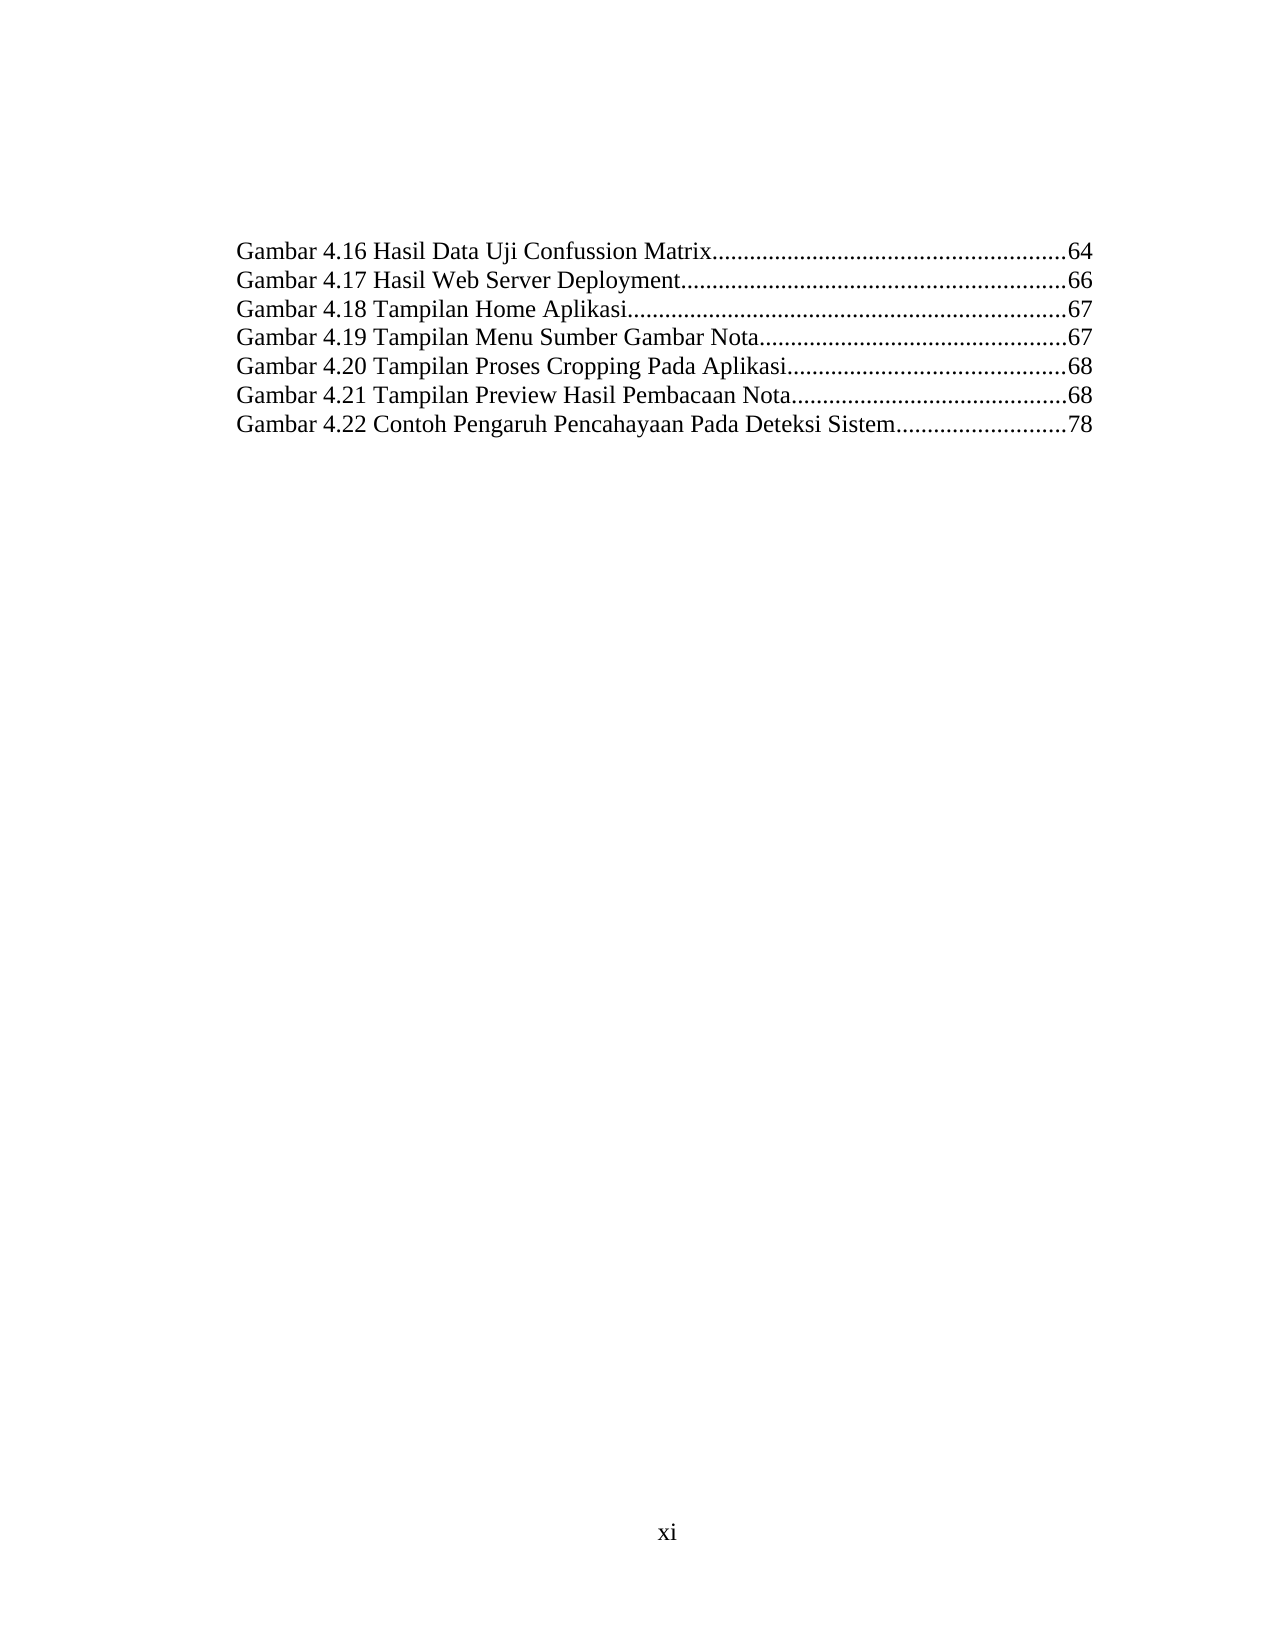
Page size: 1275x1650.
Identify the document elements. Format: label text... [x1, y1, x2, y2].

text Gambar 4.20 Tampilan Proses Cropping Pada Aplikasi 68 [236, 351, 1093, 380]
text Gambar 4.19 Tampilan Menu Sumber Gambar Nota 67 [236, 322, 1093, 351]
text Gambar 4.22 Contoh Pengaruh Pencahayaan Pada Deteksi Sistem 78 [236, 409, 1093, 437]
text Gambar 4.21 Tampilan Preview Hasil Pembacaan Nota 68 [236, 380, 1093, 409]
text Gambar 4.17 Hasil Web Server Deployment 66 [236, 265, 1093, 294]
text Gambar 4.18 Tampilan Home Aplikasi 67 [236, 294, 1093, 322]
text Gambar 4.16 Hasil Data Uji Confussion Matrix 64 [236, 236, 1093, 265]
